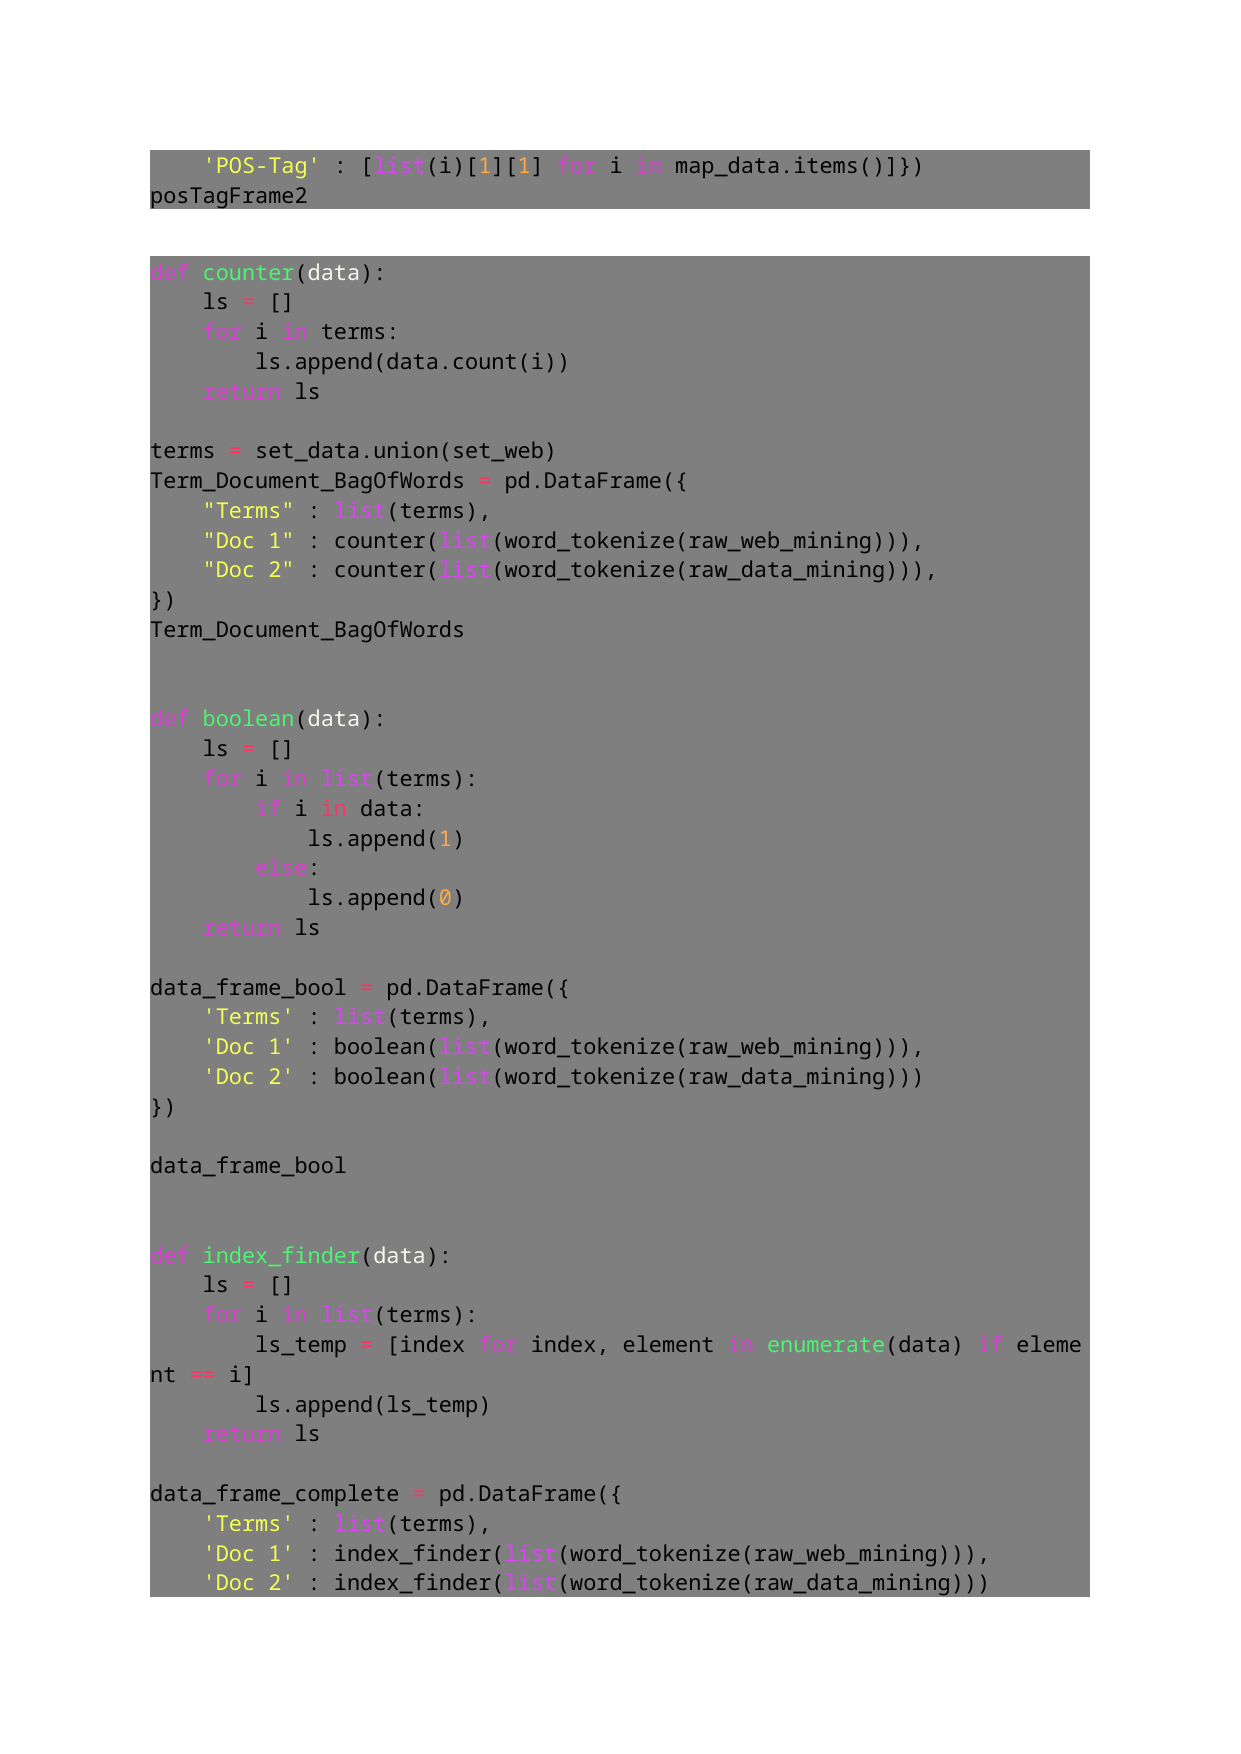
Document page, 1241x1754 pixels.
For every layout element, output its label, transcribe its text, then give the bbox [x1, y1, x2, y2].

text }) [150, 1091, 1090, 1120]
text for i in list(terms): [150, 763, 1090, 793]
text ls.append(data.count(i)) [150, 346, 1090, 376]
text data_frame_bool [150, 1150, 1090, 1180]
text }) [150, 584, 1090, 614]
text 'Doc 1' : index_finder(list(word_tokenize(raw_web_mining))), [150, 1537, 1090, 1567]
text 'Doc 1' : boolean(list(word_tokenize(raw_web_mining))), [150, 1031, 1090, 1061]
text if i in data: [150, 793, 1090, 822]
text 'Doc 2' : boolean(list(word_tokenize(raw_data_mining))) [150, 1061, 1090, 1091]
text "Doc 1" : counter(list(word_tokenize(raw_web_mining))), [150, 524, 1090, 554]
text def index_finder(data): [150, 1239, 1090, 1269]
text return ls [150, 376, 1090, 405]
text "Doc 2" : counter(list(word_tokenize(raw_data_mining))), [150, 554, 1090, 584]
text ls = [] [150, 286, 1090, 316]
text ls = [] [150, 1269, 1090, 1299]
text return ls [150, 912, 1090, 942]
text return ls [150, 1418, 1090, 1448]
text posTagFrame2 [150, 180, 1090, 209]
text ls_temp = [index for index, element in enumerate(data) if element == i] [150, 1329, 1090, 1388]
text 'Terms' : list(terms), [150, 1001, 1090, 1031]
text ls = [] [150, 733, 1090, 763]
text Term_Document_BagOfWords = pd.DataFrame({ [150, 465, 1090, 495]
text ls.append(ls_temp) [150, 1388, 1090, 1418]
text 'POS-Tag' : [list(i)[1][1] for i in map_data.items()]}) [150, 150, 1090, 180]
text 'Doc 2' : index_finder(list(word_tokenize(raw_data_mining))) [150, 1567, 1090, 1597]
text ls.append(1) [150, 822, 1090, 852]
text else: [150, 852, 1090, 882]
text "Terms" : list(terms), [150, 495, 1090, 524]
text for i in terms: [150, 316, 1090, 346]
text terms = set_data.union(set_web) [150, 435, 1090, 465]
text 'Terms' : list(terms), [150, 1508, 1090, 1537]
text data_frame_bool = pd.DataFrame({ [150, 971, 1090, 1001]
text ls.append(0) [150, 882, 1090, 912]
text for i in list(terms): [150, 1299, 1090, 1329]
text def counter(data): [150, 256, 1090, 286]
text def boolean(data): [150, 703, 1090, 733]
text data_frame_complete = pd.DataFrame({ [150, 1478, 1090, 1508]
text Term_Document_BagOfWords [150, 614, 1090, 644]
